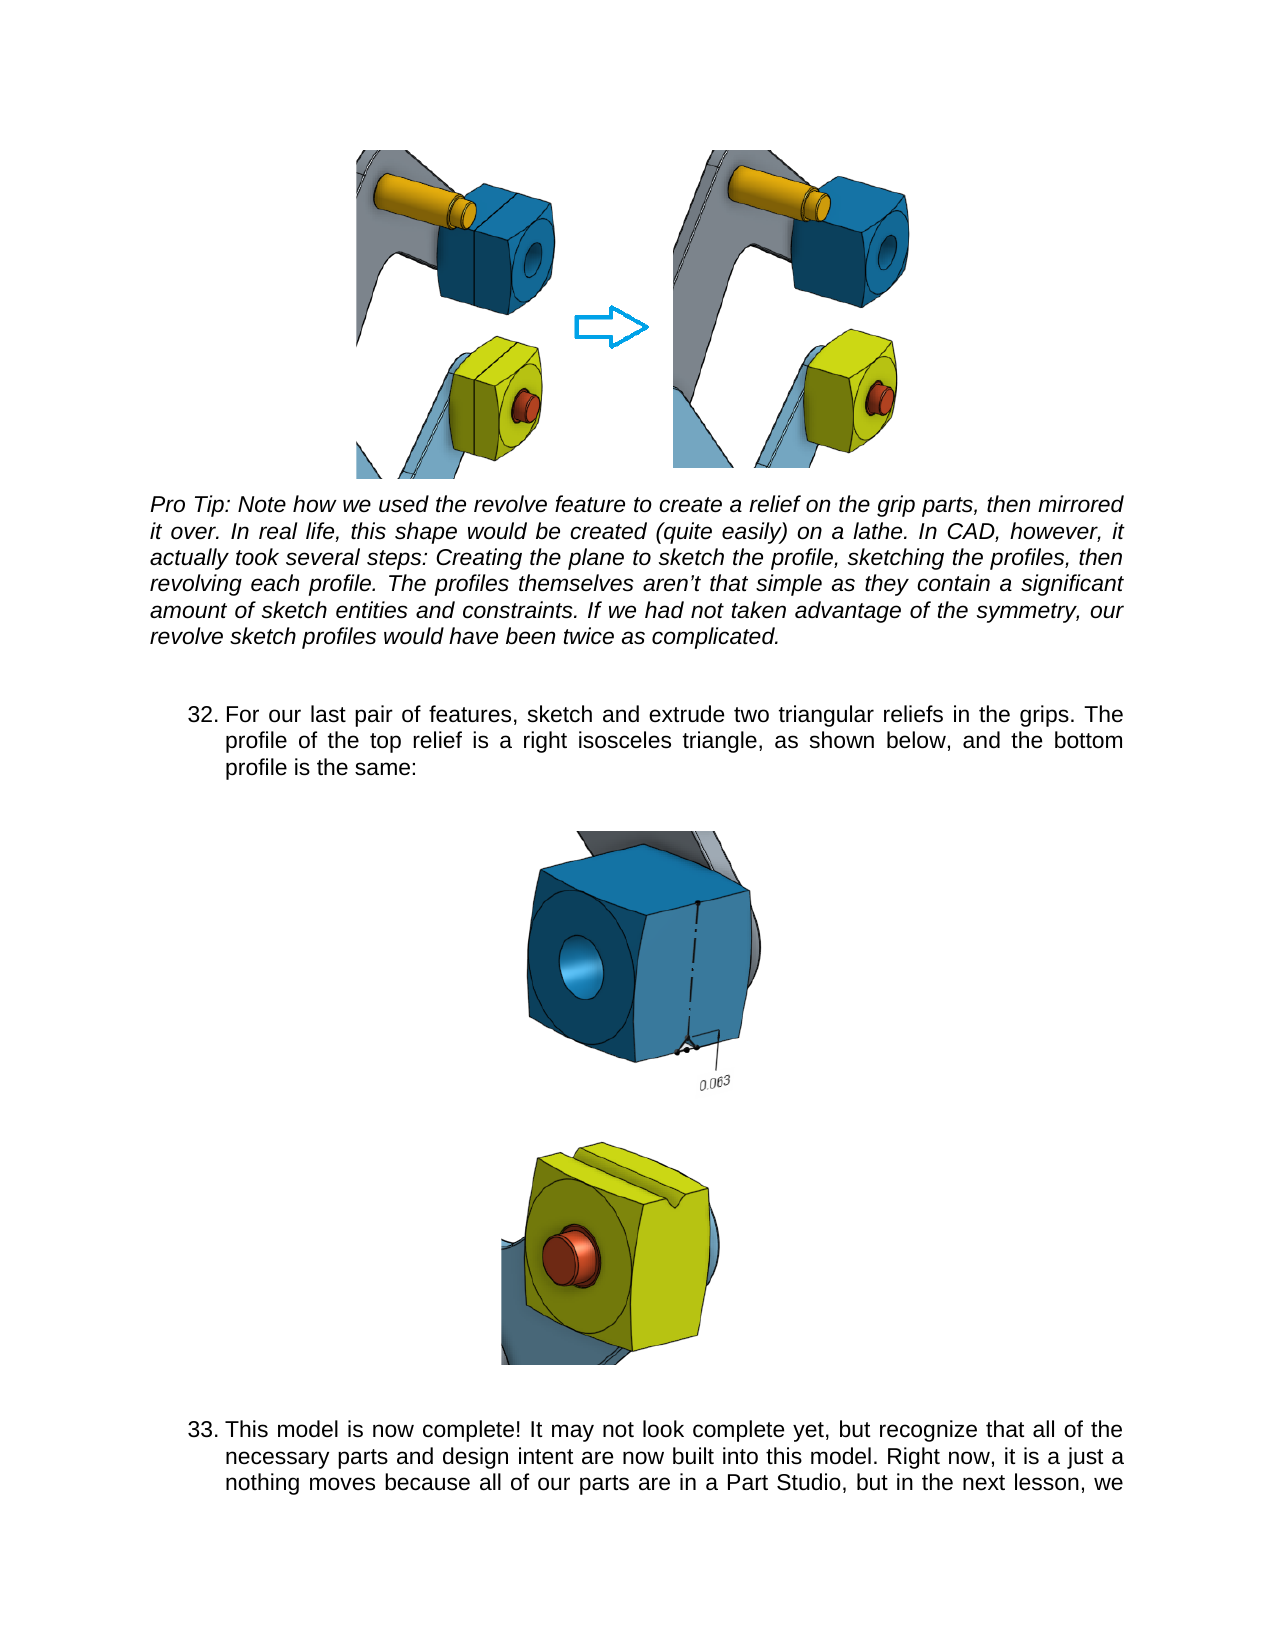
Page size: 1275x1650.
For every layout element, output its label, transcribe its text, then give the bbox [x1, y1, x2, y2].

picture [356, 150, 919, 479]
list For our last pair of features, sketch and extrude two triangular reliefs in the grips. The profile of the top relief is a right isosceles triangle, as shown below, and the bottom profile is the same: [187, 701, 1125, 780]
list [187, 1416, 1125, 1495]
picture [501, 831, 774, 1365]
text Pro Tip: Note how we used the revolve feature to create a relief on the grip parts, then mirrored it over. In real life, this shape would be created (quite easily) on a lathe. In CAD, however, it actually took several steps: Creating the plane to sketch the profile, sketching the profiles, then revolving each profile. The profiles themselves aren’t that simple as they contain a significant amount of sketch entities and constraints. If we had not taken advantage of the symmetry, our revolve sketch profiles would have been twice as complicated. [150, 491, 1125, 649]
